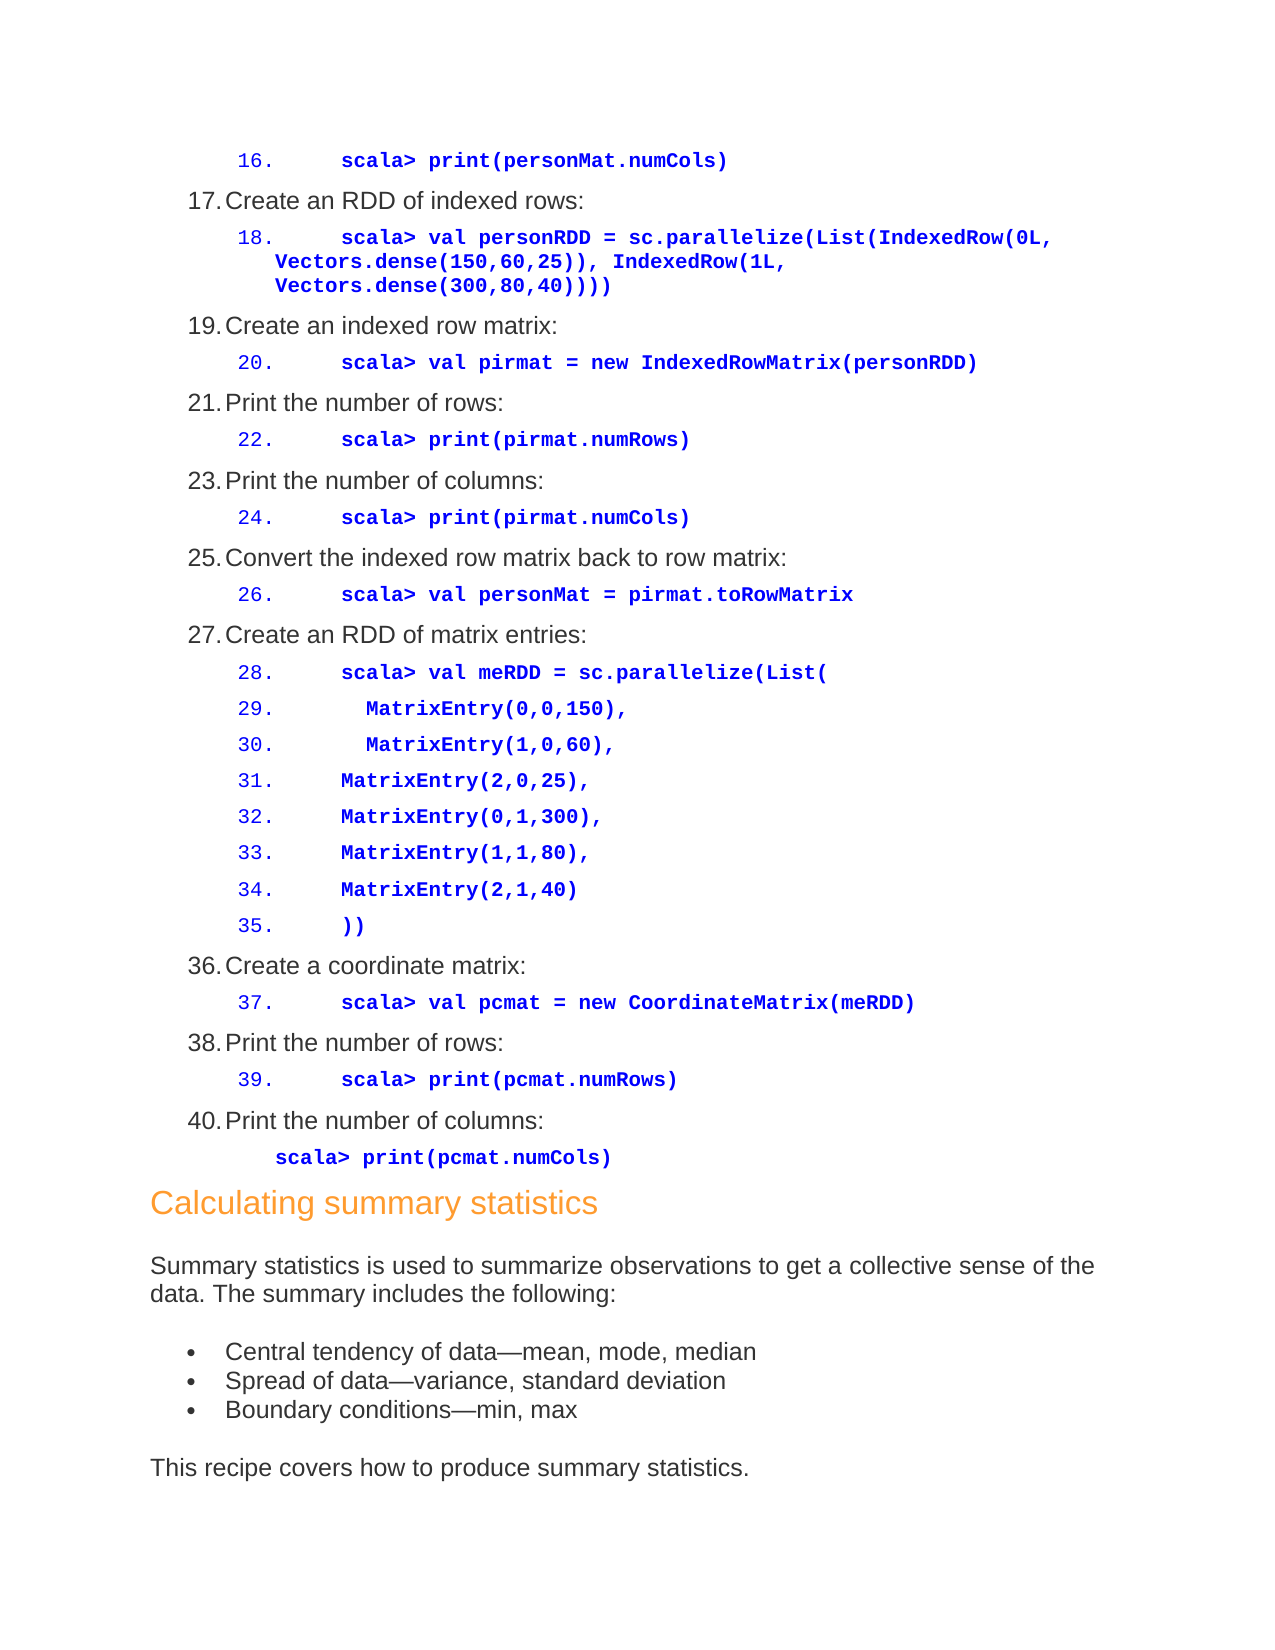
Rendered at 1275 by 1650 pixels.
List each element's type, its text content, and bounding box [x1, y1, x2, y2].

list Print the number of columns: [187, 466, 1125, 494]
list Boundary conditions—min, max [187, 1395, 1125, 1423]
list scala> print(pcmat.numRows) [237, 1069, 1075, 1093]
list Print the number of rows: [187, 1028, 1125, 1057]
list scala> print(pirmat.numRows) [237, 429, 1075, 453]
list scala> val meRDD = sc.parallelize(List( [237, 662, 1075, 685]
subtitle Calculating summary statistics [150, 1183, 1125, 1221]
list Create an indexed row matrix: [187, 311, 1125, 339]
list Print the number of rows: [187, 388, 1125, 417]
list MatrixEntry(0,0,150), [237, 698, 1075, 721]
list Print the number of columns: [187, 1106, 1125, 1134]
list MatrixEntry(0,1,300), [237, 806, 1075, 830]
text This recipe covers how to produce summary statistics. [150, 1453, 1125, 1481]
list Convert the indexed row matrix back to row matrix: [187, 543, 1125, 572]
list Create an RDD of indexed rows: [187, 186, 1125, 215]
list )) [237, 915, 1075, 938]
list scala> print(pirmat.numCols) [237, 507, 1075, 531]
text Summary statistics is used to summarize observations to get a collective sense of the data. The summary includes the following: [150, 1251, 1125, 1308]
list MatrixEntry(1,1,80), [237, 842, 1075, 866]
list scala> val pirmat = new IndexedRowMatrix(personRDD) [237, 352, 1075, 376]
list Create a coordinate matrix: [187, 951, 1125, 979]
list MatrixEntry(2,1,40) [237, 878, 1075, 902]
list scala> print(personMat.numCols) [237, 150, 1075, 174]
list Spread of data—variance, standard deviation [187, 1366, 1125, 1395]
text scala> print(pcmat.numCols) [275, 1147, 1075, 1171]
list MatrixEntry(1,0,60), [237, 734, 1075, 758]
list scala> val personRDD = sc.parallelize(List(IndexedRow(0L, Vectors.dense(150,60,25)), IndexedRow(1L, Vectors.dense(300,80,40)))) [237, 227, 1075, 298]
list scala> val personMat = pirmat.toRowMatrix [237, 584, 1075, 608]
list scala> val pcmat = new CoordinateMatrix(meRDD) [237, 992, 1075, 1016]
list Create an RDD of matrix entries: [187, 620, 1125, 649]
list MatrixEntry(2,0,25), [237, 770, 1075, 794]
list Central tendency of data—mean, mode, median [187, 1337, 1125, 1366]
